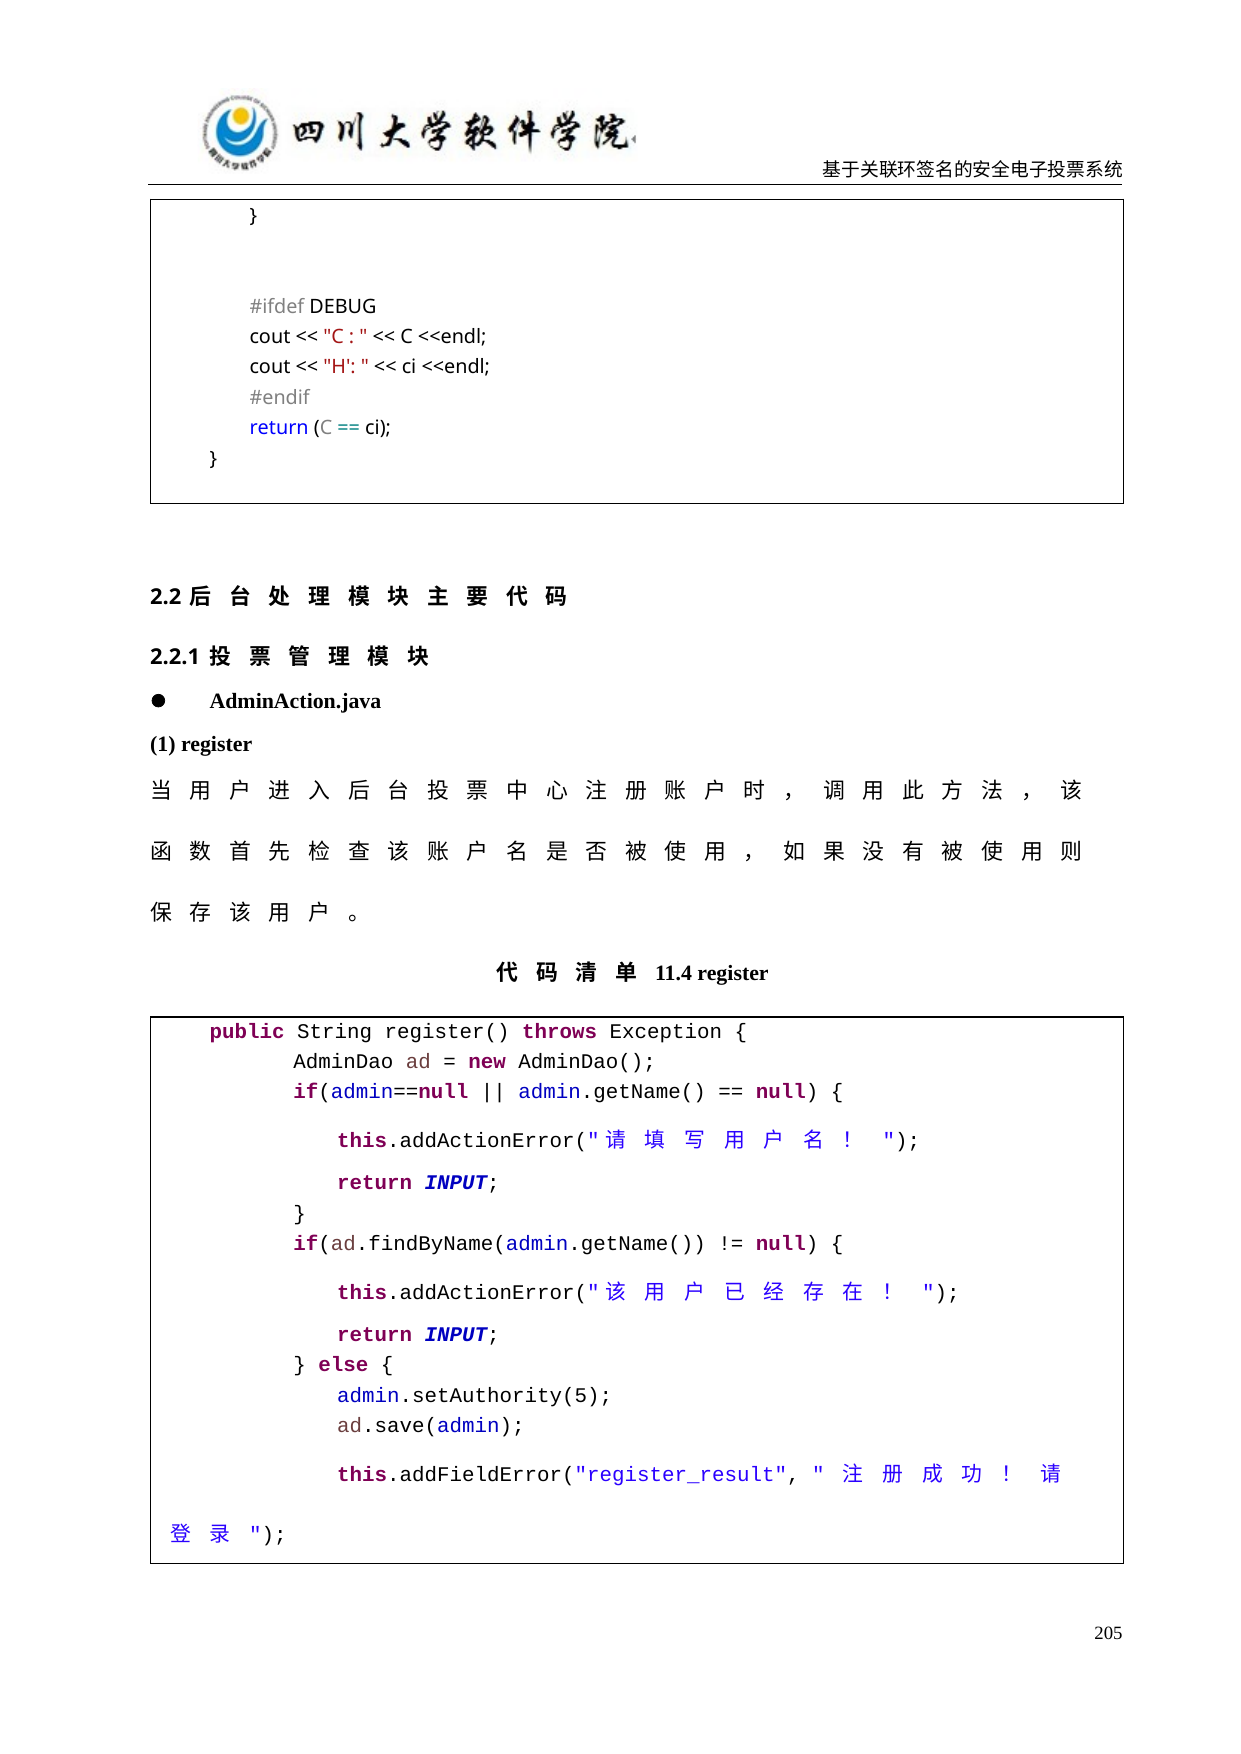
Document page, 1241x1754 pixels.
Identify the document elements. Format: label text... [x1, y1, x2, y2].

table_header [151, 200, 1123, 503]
list AdminAction.java [150, 686, 1120, 716]
picture [197, 88, 639, 177]
text 当用户进入后台投票中心注册账户时，调用此方法，该函数首先检查该账户名是否被使用，如果没有被使用则保存该用户。 [150, 759, 1120, 941]
text 代码清单11.4 register [150, 941, 1120, 1001]
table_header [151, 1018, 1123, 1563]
text (1) register [150, 728, 1120, 759]
text 2.2 后台处理模块主要代码 [150, 564, 1120, 625]
text 2.2.1投票管理模块 [150, 625, 1120, 686]
